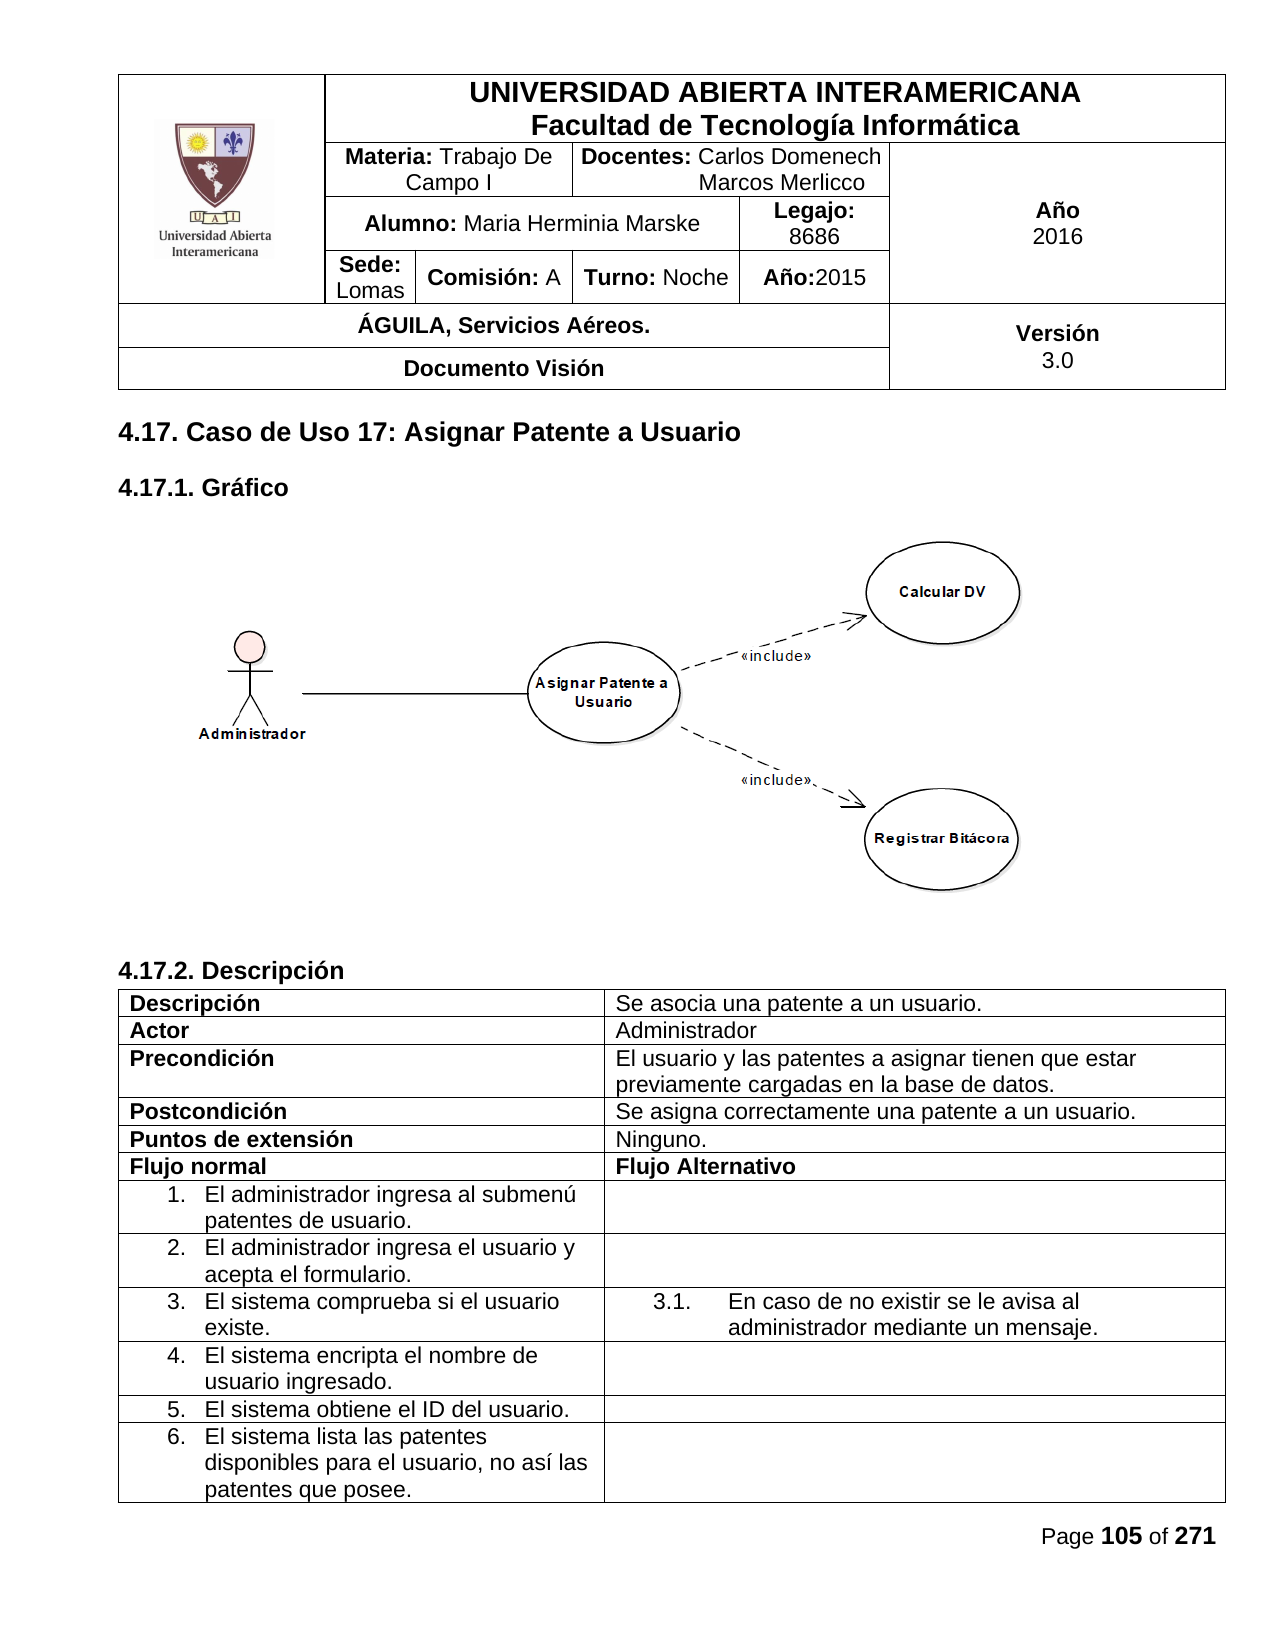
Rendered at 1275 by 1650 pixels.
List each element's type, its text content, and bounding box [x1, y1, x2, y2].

table_cell Ninguno. [605, 1126, 1225, 1152]
subtitle 4.17.2. Descripción [118, 956, 1216, 984]
table_cell [605, 1342, 1225, 1394]
table_cell Administrador [605, 1017, 1225, 1043]
table_header Descripción [119, 990, 604, 1016]
table_cell El sistema obtiene el ID del usuario. [119, 1396, 604, 1422]
table_cell El administrador ingresa el usuario y acepta el formulario. [119, 1234, 604, 1287]
table_cell Flujo Alternativo [605, 1153, 1225, 1179]
table_cell El sistema lista las patentes disponibles para el usuario, no así las patentes que posee. [119, 1423, 604, 1502]
table_cell En caso de no existir se le avisa al administrador mediante un mensaje. [605, 1288, 1225, 1341]
table_cell El sistema encripta el nombre de usuario ingresado. [119, 1342, 604, 1394]
subtitle 4.17. Caso de Uso 17: Asignar Patente a Usuario [118, 416, 1216, 447]
table_cell Flujo normal [119, 1153, 604, 1179]
table_cell Postcondición [119, 1098, 604, 1125]
table_cell El usuario y las patentes a asignar tienen que estar previamente cargadas en la base de datos. [605, 1045, 1225, 1097]
table_cell [605, 1423, 1225, 1502]
table_cell Precondición [119, 1045, 604, 1097]
table_header Se asocia una patente a un usuario. [605, 990, 1225, 1016]
table_cell [605, 1234, 1225, 1287]
table_cell Se asigna correctamente una patente a un usuario. [605, 1098, 1225, 1125]
table_cell El administrador ingresa al submenú patentes de usuario. [119, 1181, 604, 1233]
table_cell El sistema comprueba si el usuario existe. [119, 1288, 604, 1341]
table_cell [605, 1396, 1225, 1422]
table_cell Actor [119, 1017, 604, 1043]
subtitle 4.17.1. Gráfico [118, 473, 1216, 502]
picture [147, 506, 1068, 931]
table_cell Puntos de extensión [119, 1126, 604, 1152]
picture [154, 119, 275, 259]
table_cell [605, 1181, 1225, 1233]
